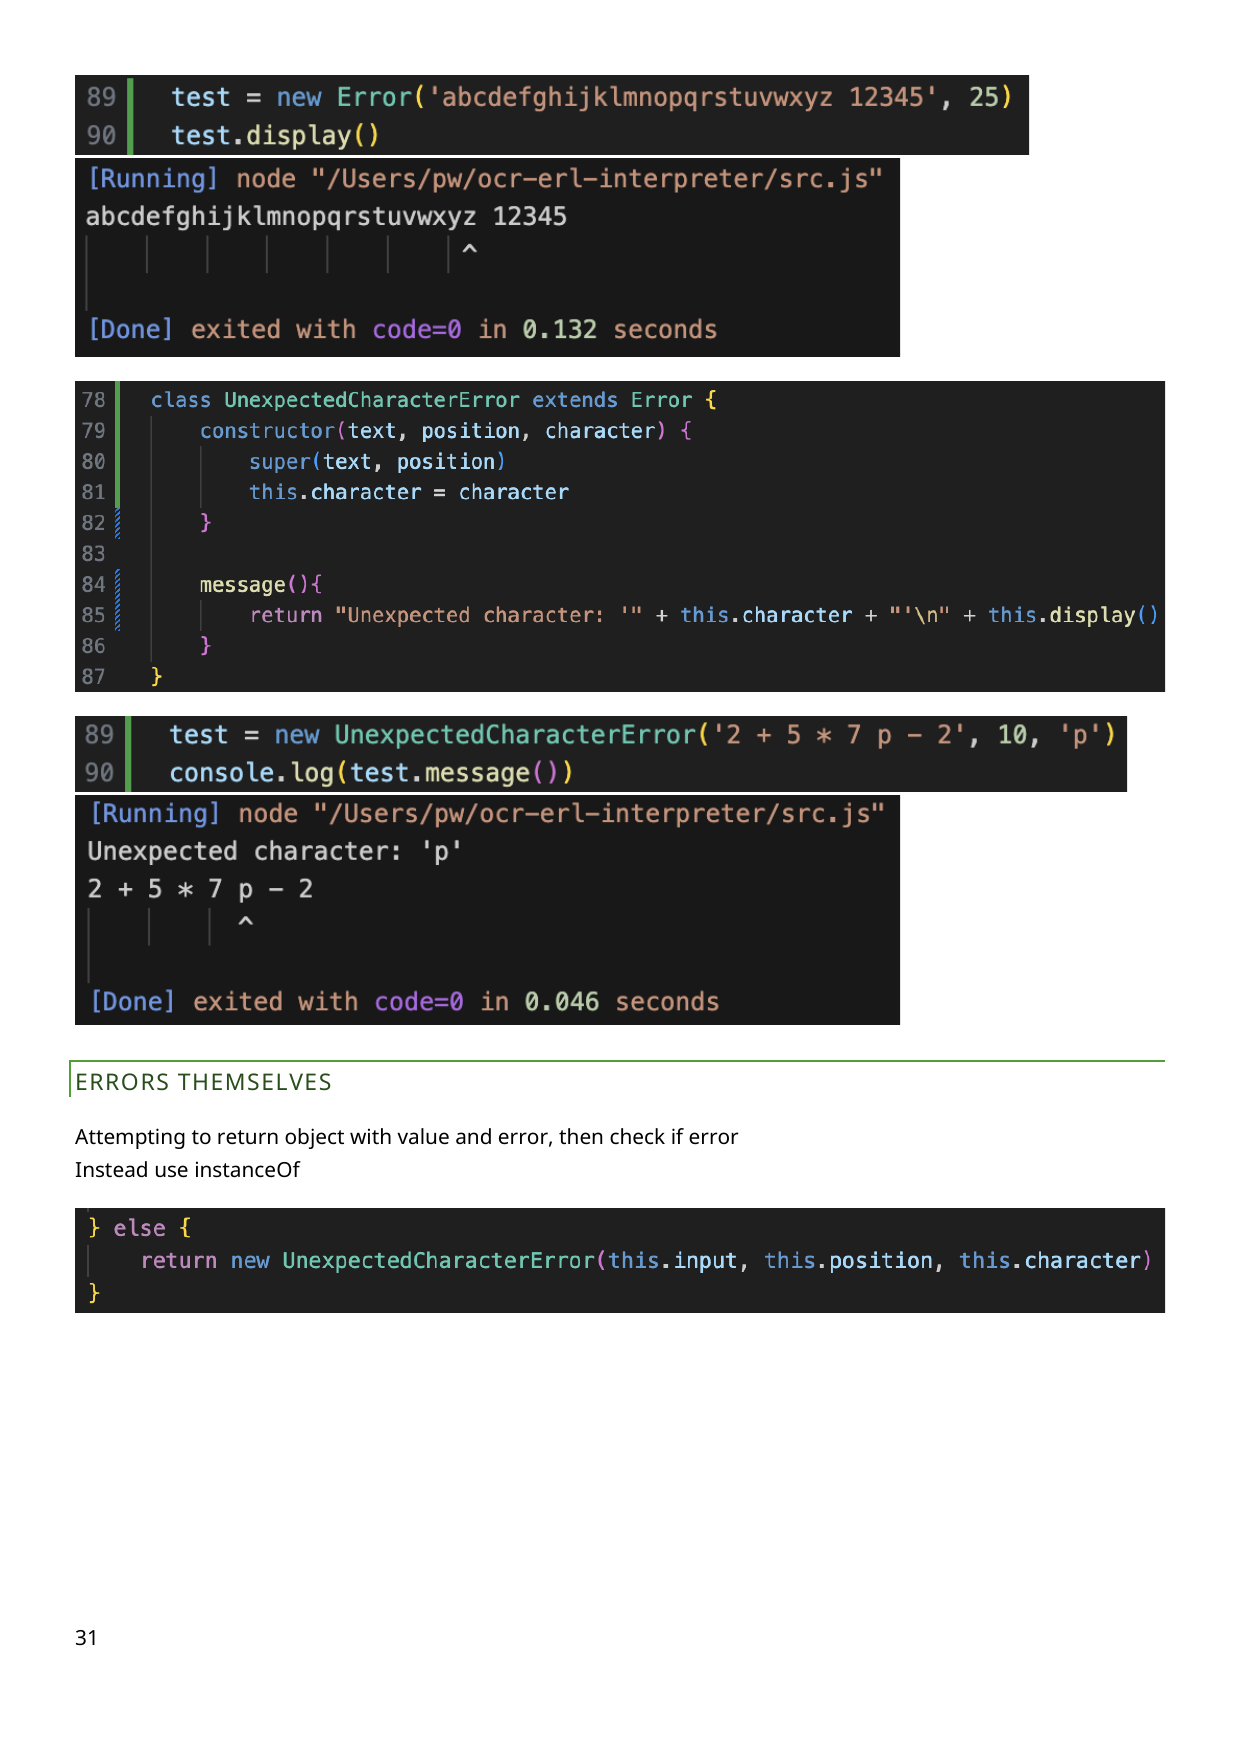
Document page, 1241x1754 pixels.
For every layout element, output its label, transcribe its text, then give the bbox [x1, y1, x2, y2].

picture [75, 158, 901, 357]
picture [75, 1208, 1166, 1313]
picture [75, 716, 1128, 792]
subtitle Errors themselves [71, 1062, 1165, 1097]
picture [75, 75, 1030, 155]
text Attempting to return object with value and error, then check if error Instead use instanceOf [75, 1122, 1165, 1183]
picture [75, 381, 1166, 692]
picture [75, 795, 901, 1025]
